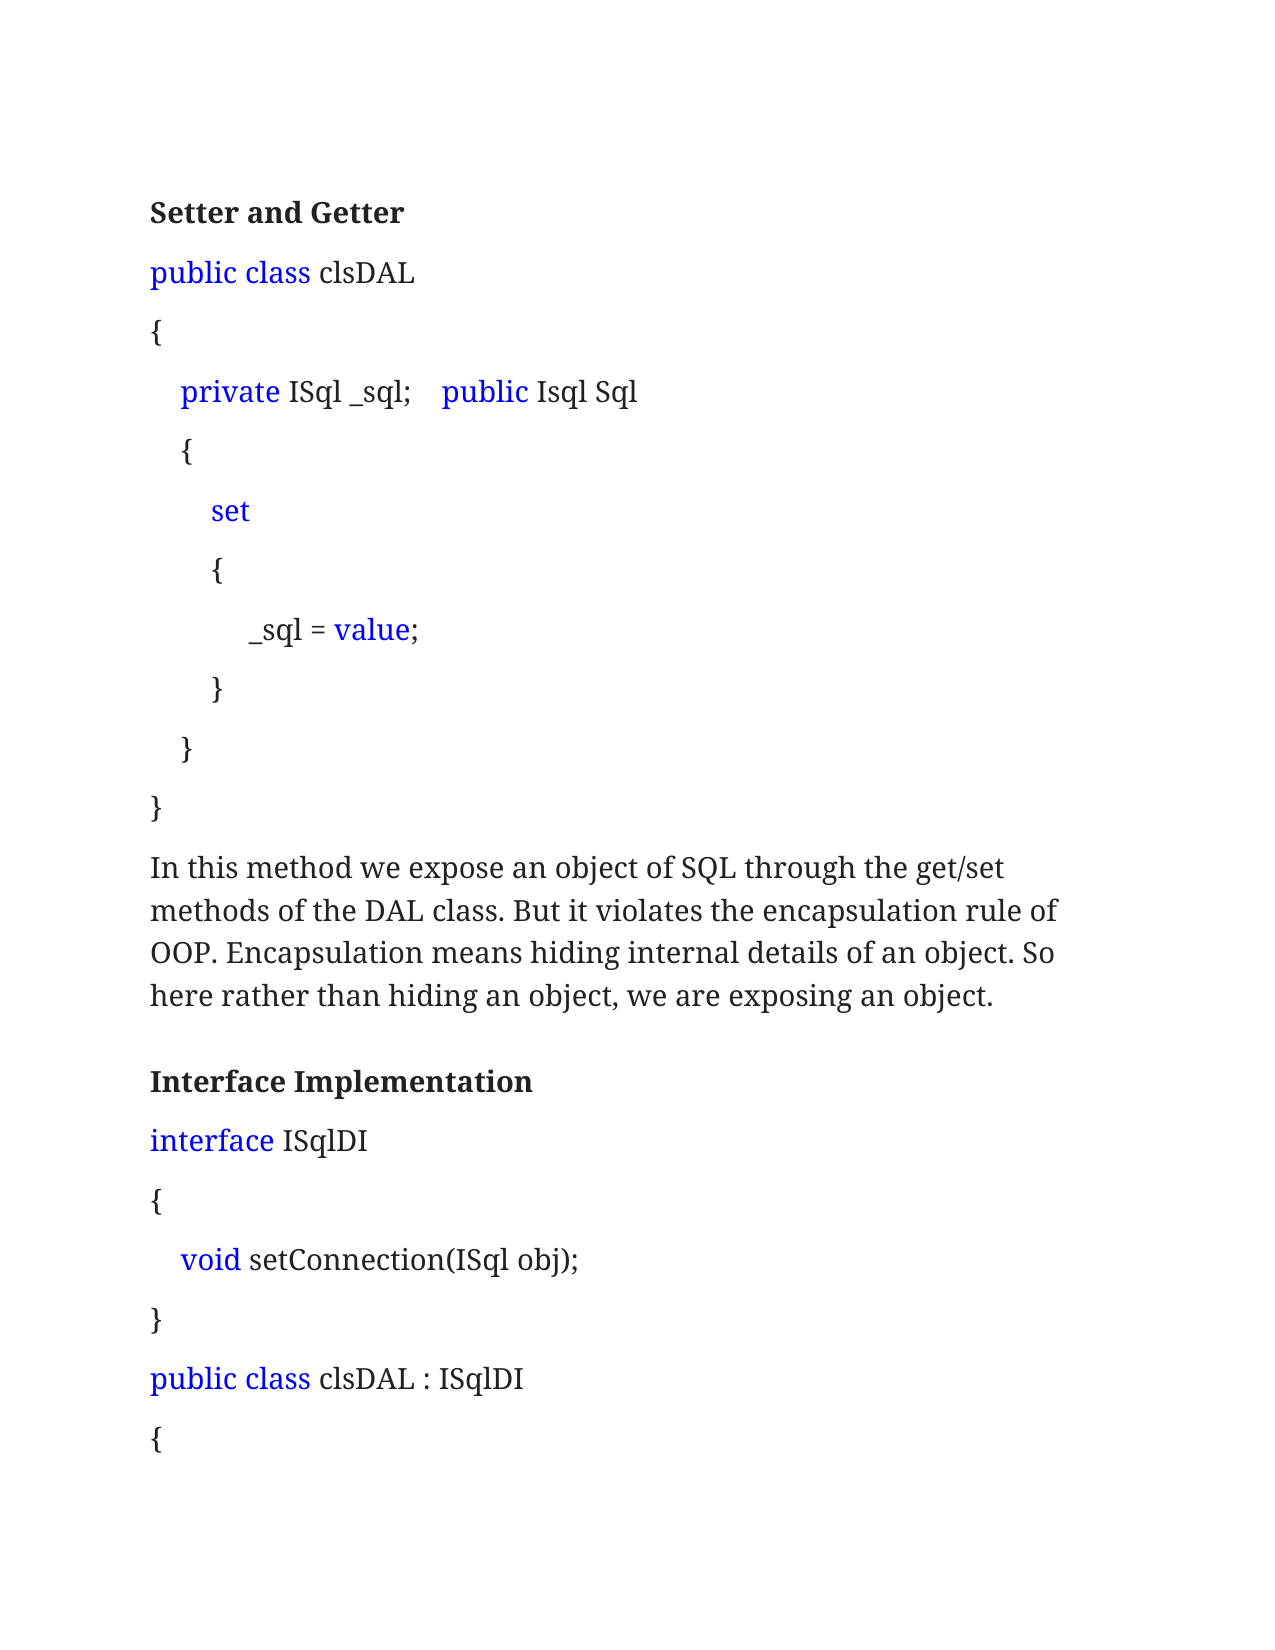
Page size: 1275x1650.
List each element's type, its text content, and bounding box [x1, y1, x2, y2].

text set [150, 490, 1125, 530]
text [150, 150, 1125, 232]
text private ISql _sql; public Isql Sql [150, 371, 1125, 411]
text } [150, 1299, 1125, 1339]
text interface ISqlDI [150, 1121, 1125, 1160]
text In this method we expose an object of SQL through the get/set methods of the DAL class. But it violates the encapsulation rule of OOP. Encapsulation means hiding internal details of an object. So here rather than hiding an object, we are exposing an object. Interface Implementation [150, 847, 1125, 1101]
text } [150, 788, 1125, 827]
text { [150, 1180, 1125, 1220]
text } [150, 669, 1125, 708]
text { [150, 1418, 1125, 1458]
text public class clsDAL : ISqlDI [150, 1358, 1125, 1398]
text _sql = value; [150, 609, 1125, 649]
text { [150, 550, 1125, 589]
text void setConnection(ISql obj); [150, 1239, 1125, 1279]
text public class clsDAL [150, 252, 1125, 292]
text { [150, 431, 1125, 470]
text } [150, 728, 1125, 768]
text { [150, 312, 1125, 351]
